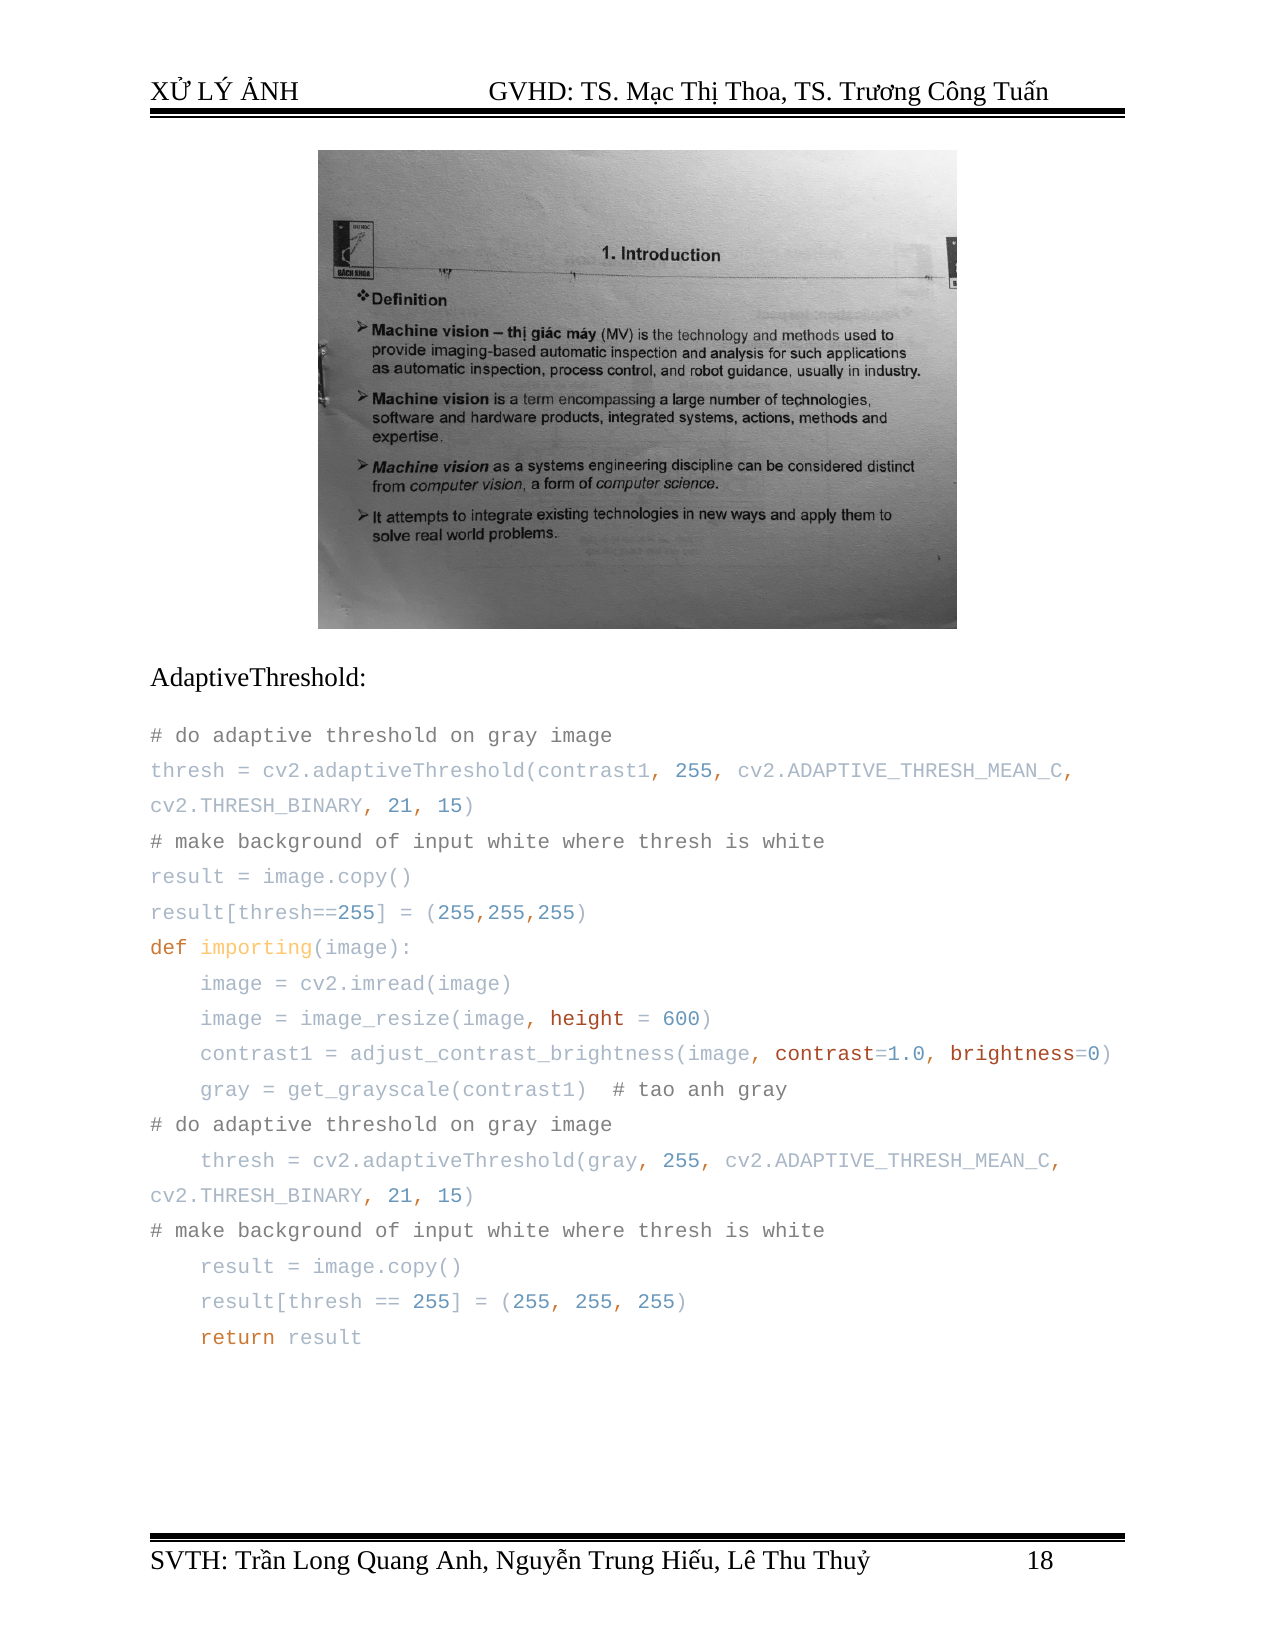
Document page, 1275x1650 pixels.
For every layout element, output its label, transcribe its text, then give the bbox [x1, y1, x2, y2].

text # do adaptive threshold on gray image thresh = cv2.adaptiveThreshold(contrast1, 255, cv2.ADAPTIVE_THRESH_MEAN_C, cv2.THRESH_BINARY, 21, 15) # make background of input white where thresh is white result = image.copy() result[thresh==255] = (255,255,255) [150, 724, 1125, 925]
text AdaptiveThreshold: [150, 661, 1125, 692]
text def importing(image): image = cv2.imread(image) image = image_resize(image, height = 600) contrast1 = adjust_contrast_brightness(image, contrast=1.0, brightness=0) gray = get_grayscale(contrast1) # tao anh gray # do adaptive threshold on gray image thresh = cv2.adaptiveThreshold(gray, 255, cv2.ADAPTIVE_THRESH_MEAN_C, cv2.THRESH_BINARY, 21, 15) # make background of input white where thresh is white result = image.copy() result[thresh == 255] = (255, 255, 255) return result [150, 937, 1125, 1350]
picture [318, 150, 957, 629]
